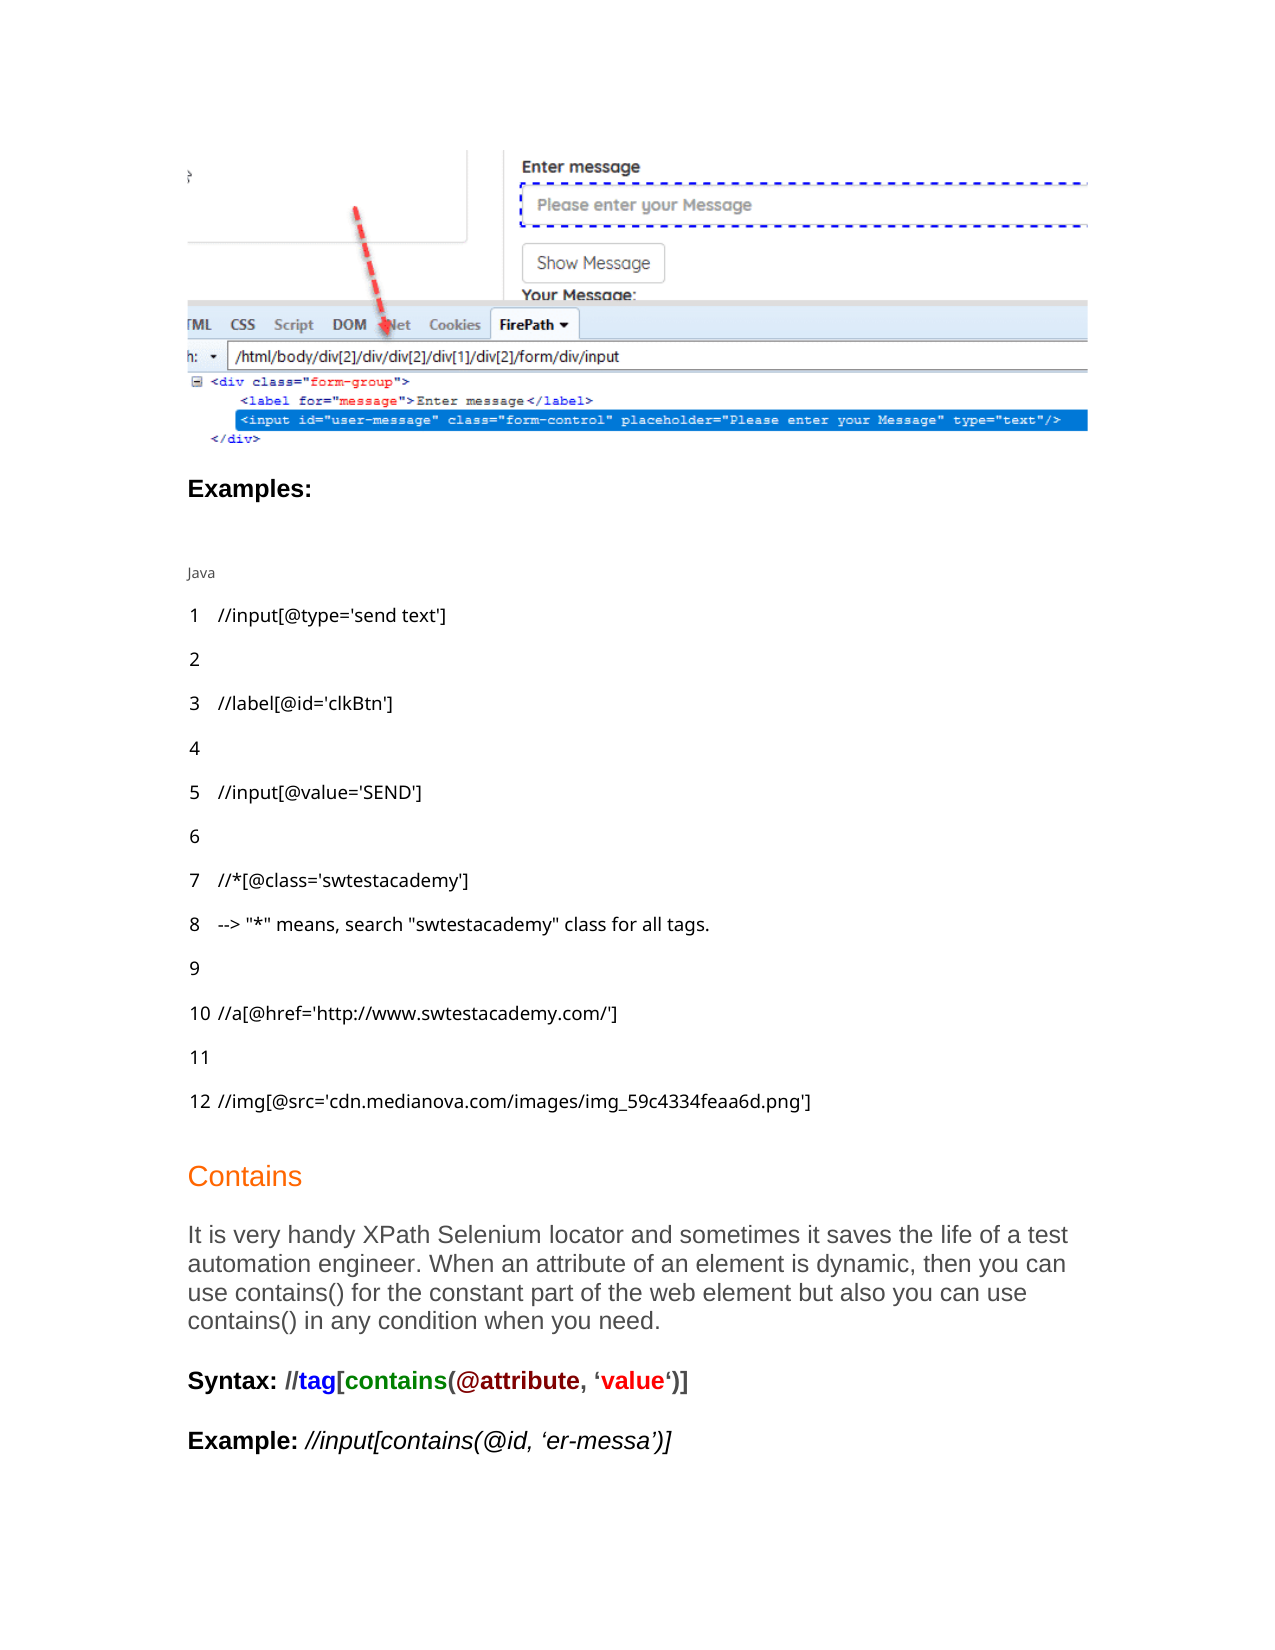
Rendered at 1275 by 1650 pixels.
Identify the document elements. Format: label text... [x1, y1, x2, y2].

text Syntax: //tag[contains(@attribute, ‘value‘)] [187, 1366, 1087, 1395]
text It is very handy XPath Selenium locator and sometimes it saves the life of a test automation engineer. When an attribute of an element is dynamic, then you can use contains() for the constant part of the web element but also you can use contains() in any condition when you need. [187, 1220, 1087, 1335]
subtitle Contains [187, 1159, 1087, 1192]
table_header //input[@type='send text'] //label[@id='clkBtn'] //input[@value='SEND'] //*[@class='swtestacademy'] --> "*" means, search "swtestacademy" class for all tags. //a[@href='http://www.swtestacademy.com/'] //img[@src='cdn.medianova.com/images/img_59c4334feaa6d.png'] [216, 601, 1087, 1134]
picture [187, 150, 1088, 443]
text Example: //input[contains(@id, ‘er-messa’)] [187, 1426, 1087, 1455]
text Examples: [187, 474, 1087, 531]
table_header 1 2 3 4 5 6 7 8 9 10 11 12 [188, 601, 216, 1134]
text Java [187, 563, 1087, 582]
